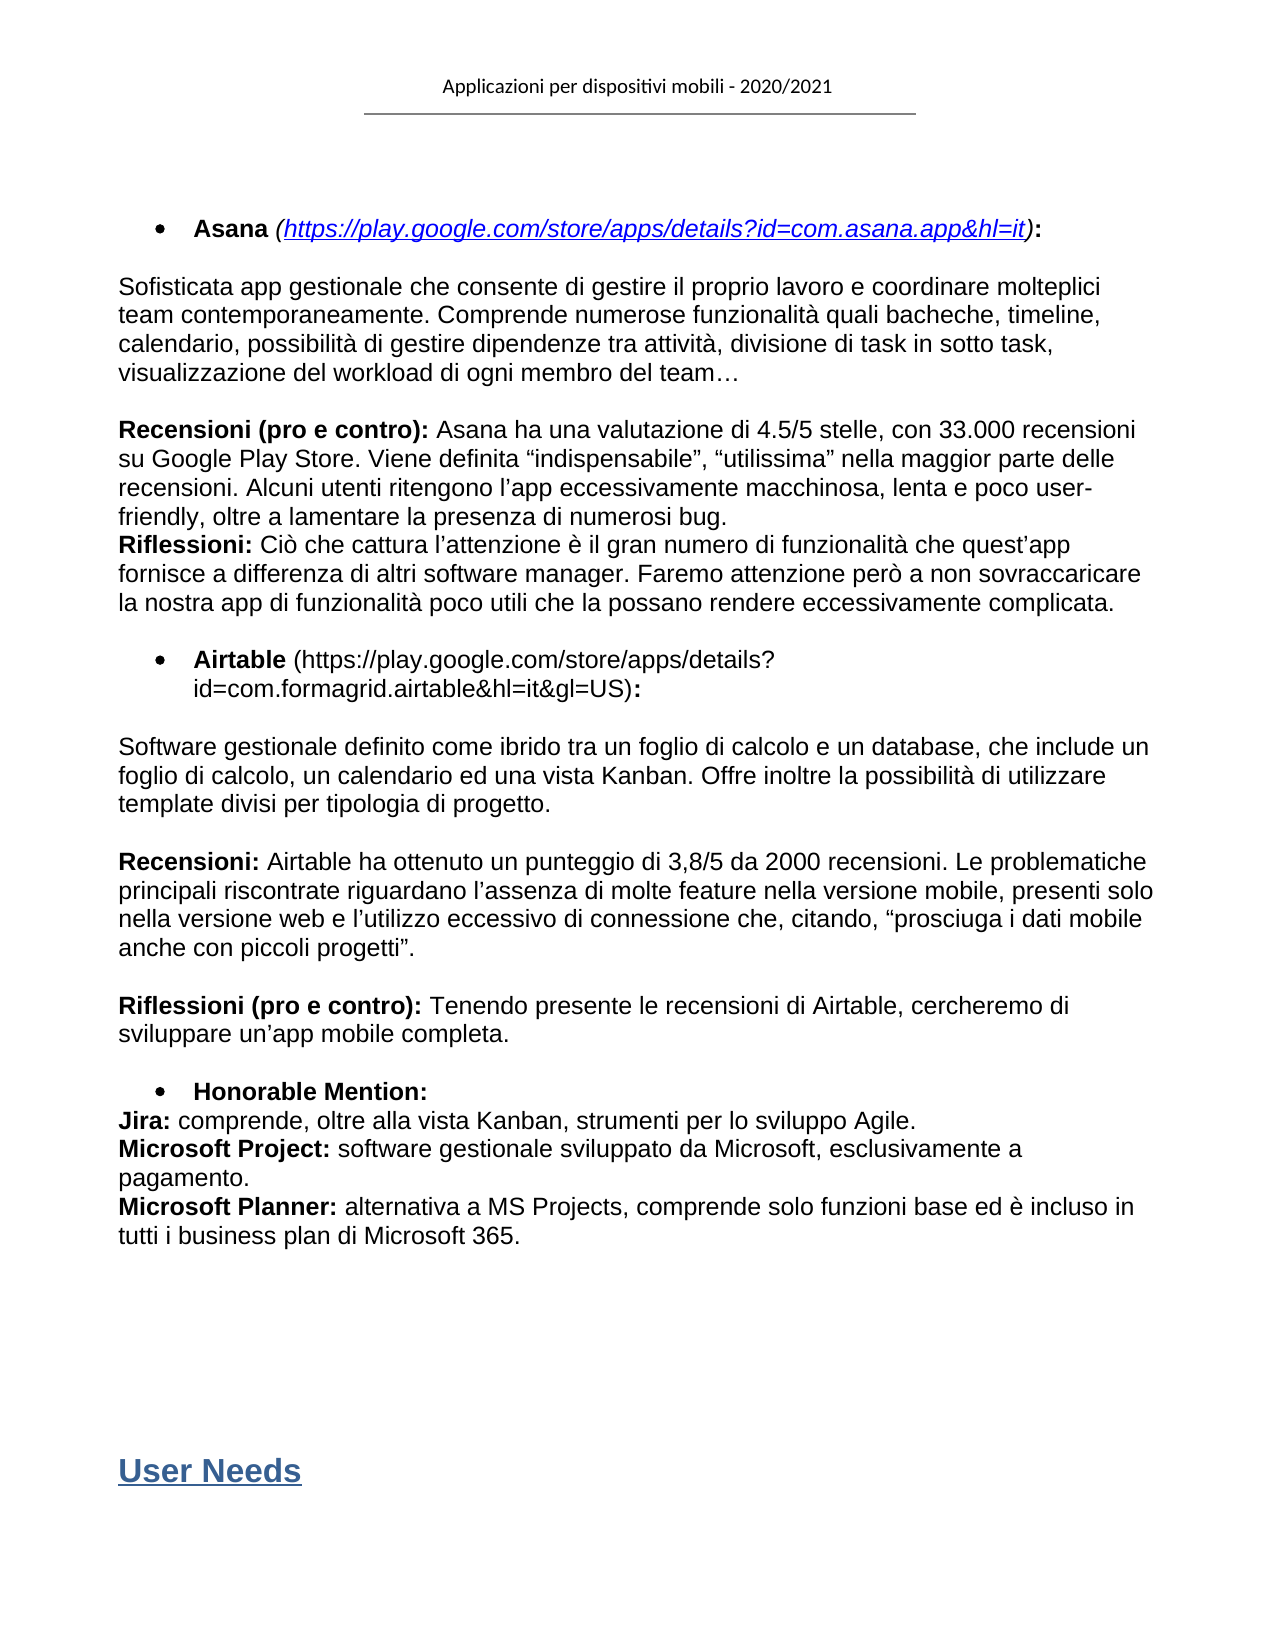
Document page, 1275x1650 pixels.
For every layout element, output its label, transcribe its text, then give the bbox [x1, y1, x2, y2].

text Riflessioni: Ciò che cattura l’attenzione è il gran numero di funzionalità che quest’app fornisce a differenza di altri software manager. Faremo attenzione però a non sovraccaricare la nostra app di funzionalità poco utili che la possano rendere eccessivamente complicata. [118, 531, 1157, 617]
list Honorable Mention: [156, 1077, 1157, 1106]
text Software gestionale definito come ibrido tra un foglio di calcolo e un database, che include un foglio di calcolo, un calendario ed una vista Kanban. Offre inoltre la possibilità di utilizzare template divisi per tipologia di progetto. [118, 732, 1157, 818]
text Recensioni: Airtable ha ottenuto un punteggio di 3,8/5 da 2000 recensioni. Le problematiche principali riscontrate riguardano l’assenza di molte feature nella versione mobile, presenti solo nella versione web e l’utilizzo eccessivo di connessione che, citando, “prosciuga i dati mobile anche con piccoli progetti”. [118, 847, 1157, 962]
list Asana (https://play.google.com/store/apps/details?id=com.asana.app&hl=it): [156, 214, 1157, 243]
text Riflessioni (pro e contro): Tenendo presente le recensioni di Airtable, cercheremo di sviluppare un’app mobile completa. [118, 991, 1157, 1048]
text Microsoft Project: software gestionale sviluppato da Microsoft, esclusivamente a pagamento. [118, 1134, 1157, 1192]
text Microsoft Planner: alternativa a MS Projects, comprende solo funzioni base ed è incluso in tutti i business plan di Microsoft 365. [118, 1192, 1157, 1249]
list Airtable (https://play.google.com/store/apps/details?id=com.formagrid.airtable&hl=it&gl=US): [156, 646, 1157, 703]
text Sofisticata app gestionale che consente di gestire il proprio lavoro e coordinare molteplici team contemporaneamente. Comprende numerose funzionalità quali bacheche, timeline, calendario, possibilità di gestire dipendenze tra attività, divisione di task in sotto task, visualizzazione del workload di ogni membro del team… [118, 272, 1157, 387]
text User Needs [118, 1451, 1157, 1489]
text Jira: comprende, oltre alla vista Kanban, strumenti per lo sviluppo Agile. [118, 1106, 1157, 1134]
text Recensioni (pro e contro): Asana ha una valutazione di 4.5/5 stelle, con 33.000 recensioni su Google Play Store. Viene definita “indispensabile”, “utilissima” nella maggior parte delle recensioni. Alcuni utenti ritengono l’app eccessivamente macchinosa, lenta e poco user-friendly, oltre a lamentare la presenza di numerosi bug. [118, 416, 1157, 531]
